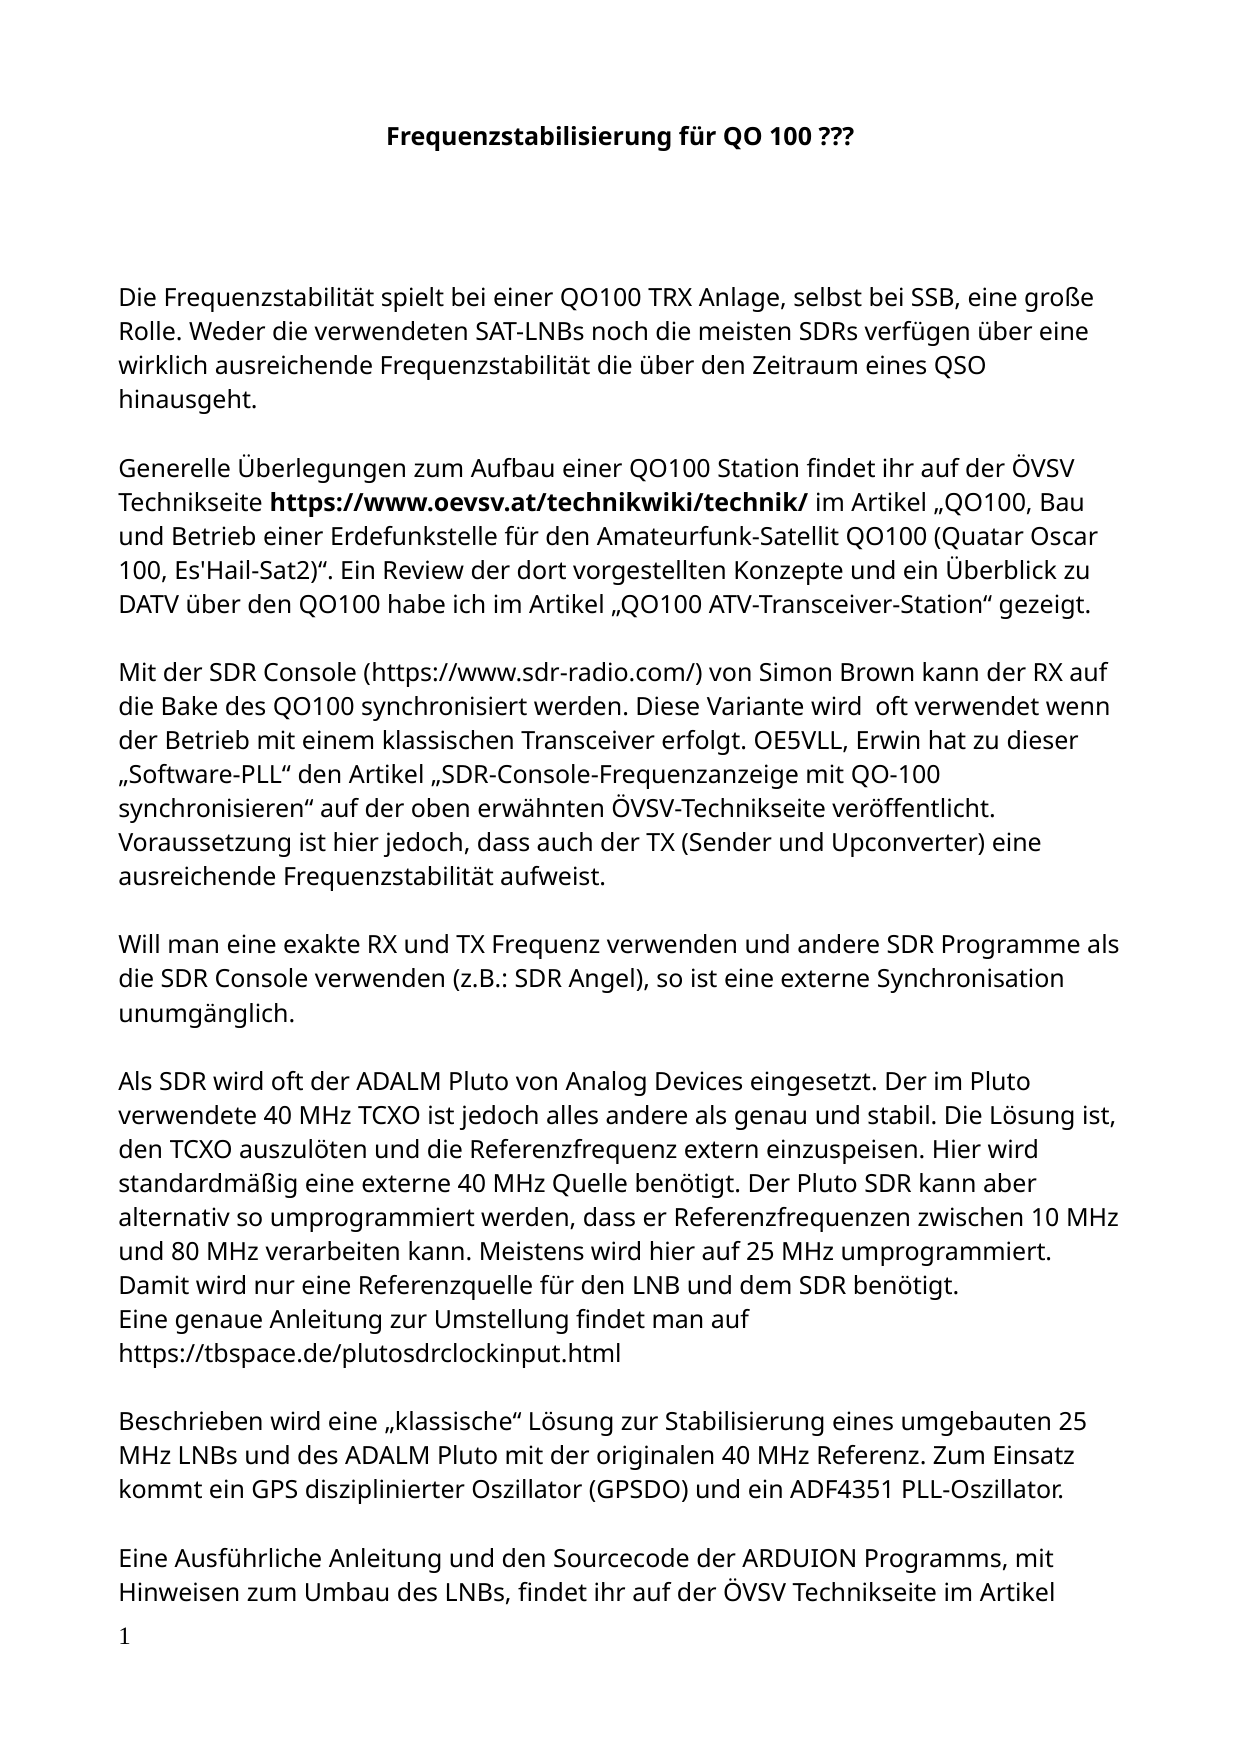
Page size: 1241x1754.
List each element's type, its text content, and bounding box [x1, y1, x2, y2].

text Eine genaue Anleitung zur Umstellung findet man auf https://tbspace.de/plutosdrclockinput.html [118, 1302, 1122, 1370]
text Mit der SDR Console (https://www.sdr-radio.com/) von Simon Brown kann der RX auf die Bake des QO100 synchronisiert werden. Diese Variante wird oft verwendet wenn der Betrieb mit einem klassischen Transceiver erfolgt. OE5VLL, Erwin hat zu dieser „Software-PLL“ den Artikel „SDR-Console-Frequenzanzeige mit QO-100 synchronisieren“ auf der oben erwähnten ÖVSV-Technikseite veröffentlicht. Voraussetzung ist hier jedoch, dass auch der TX (Sender und Upconverter) eine ausreichende Frequenzstabilität aufweist. [118, 654, 1122, 893]
text Will man eine exakte RX und TX Frequenz verwenden und andere SDR Programme als die SDR Console verwenden (z.B.: SDR Angel), so ist eine externe Synchronisation unumgänglich. [118, 927, 1122, 1029]
text Als SDR wird oft der ADALM Pluto von Analog Devices eingesetzt. Der im Pluto verwendete 40 MHz TCXO ist jedoch alles andere als genau und stabil. Die Lösung ist, den TCXO auszulöten und die Referenzfrequenz extern einzuspeisen. Hier wird standardmäßig eine externe 40 MHz Quelle benötigt. Der Pluto SDR kann aber alternativ so umprogrammiert werden, dass er Referenzfrequenzen zwischen 10 MHz und 80 MHz verarbeiten kann. Meistens wird hier auf 25 MHz umprogrammiert. Damit wird nur eine Referenzquelle für den LNB und dem SDR benötigt. [118, 1063, 1122, 1302]
text Generelle Überlegungen zum Aufbau einer QO100 Station findet ihr auf der ÖVSV Technikseite https://www.oevsv.at/technikwiki/technik/ im Artikel „QO100, Bau und Betrieb einer Erdefunkstelle für den Amateurfunk-Satellit QO100 (Quatar Oscar 100, Es'Hail-Sat2)“. Ein Review der dort vorgestellten Konzepte und ein Überblick zu DATV über den QO100 habe ich im Artikel „QO100 ATV-Transceiver-Station“ gezeigt. [118, 450, 1122, 621]
text Die Frequenzstabilität spielt bei einer QO100 TRX Anlage, selbst bei SSB, eine große Rolle. Weder die verwendeten SAT-LNBs noch die meisten SDRs verfügen über eine wirklich ausreichende Frequenzstabilität die über den Zeitraum eines QSO hinausgeht. [118, 280, 1122, 416]
text Frequenzstabilisierung für QO 100 ??? [118, 118, 1122, 152]
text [118, 1540, 1122, 1608]
text Beschrieben wird eine „klassische“ Lösung zur Stabilisierung eines umgebauten 25 MHz LNBs und des ADALM Pluto mit der originalen 40 MHz Referenz. Zum Einsatz kommt ein GPS disziplinierter Oszillator (GPSDO) und ein ADF4351 PLL-Oszillator. [118, 1404, 1122, 1506]
